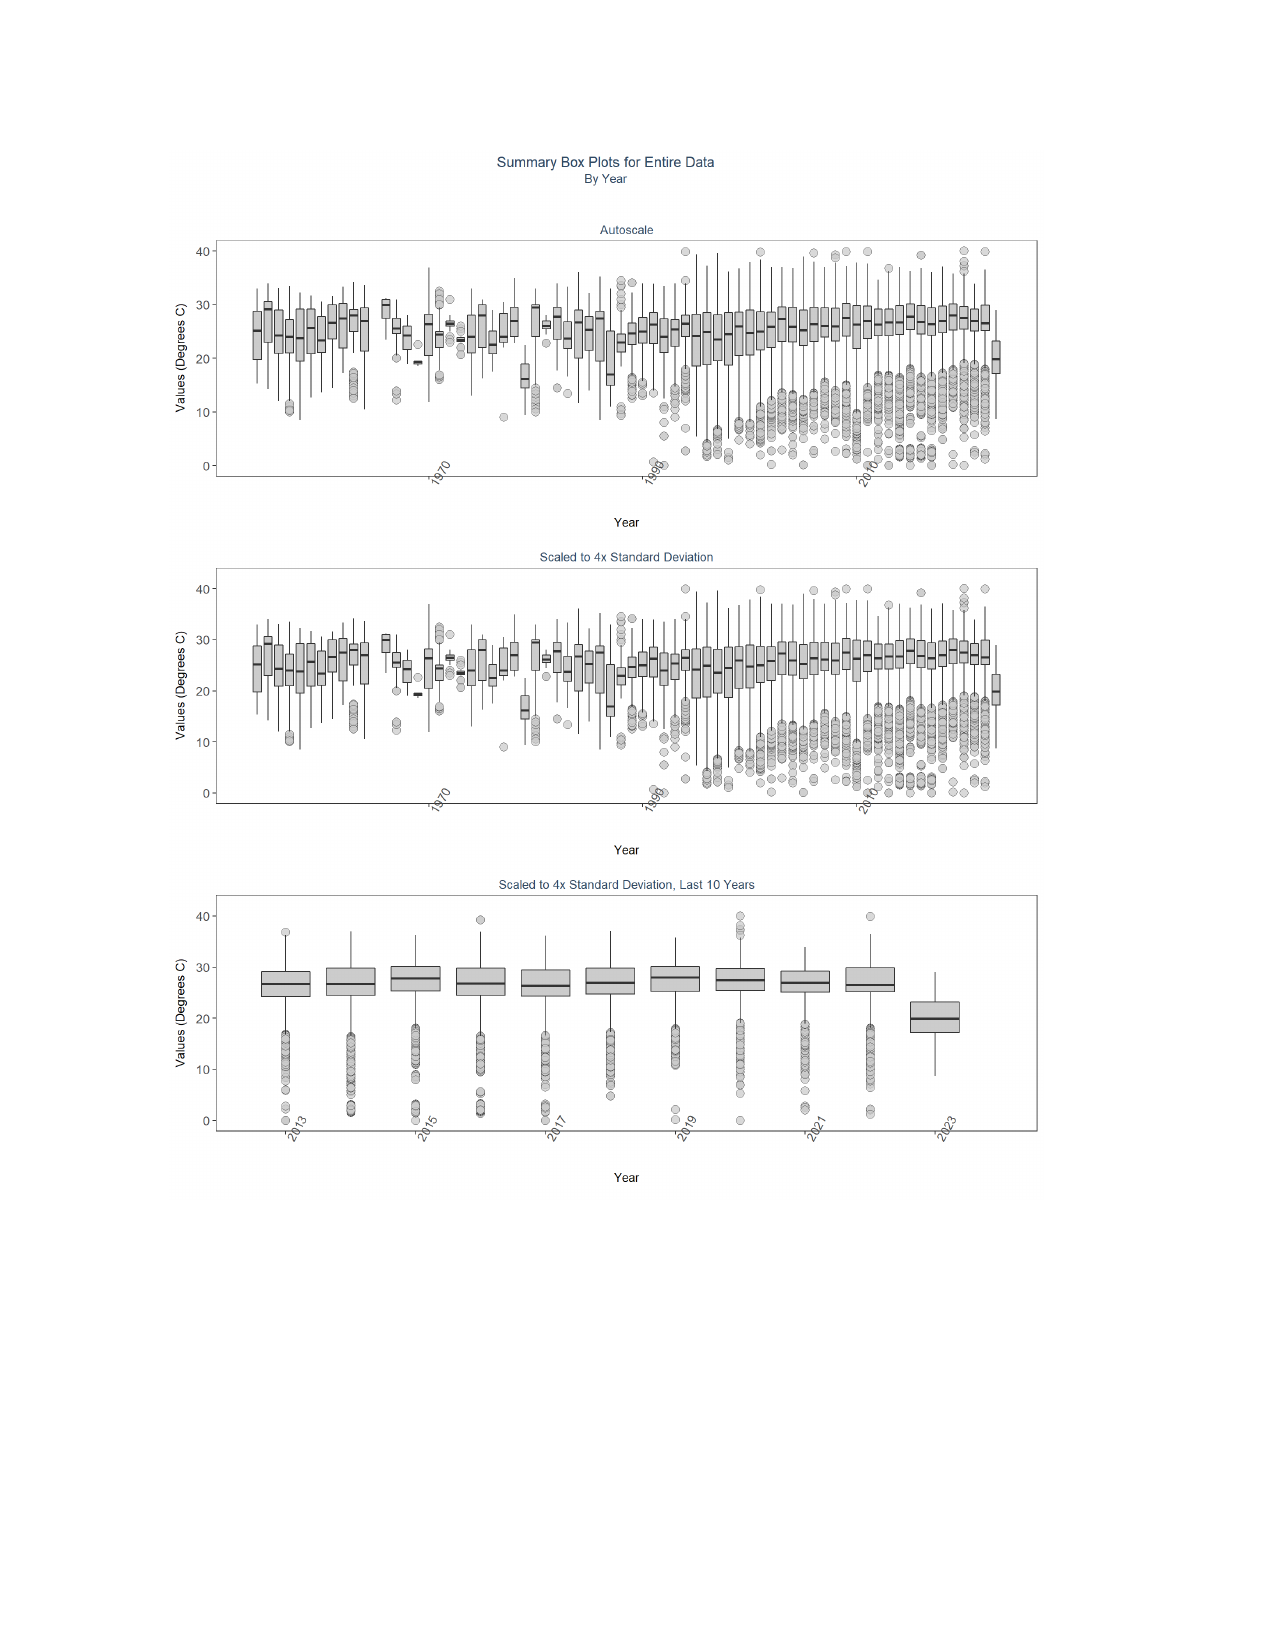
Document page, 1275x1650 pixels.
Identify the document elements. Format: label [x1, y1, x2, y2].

picture [168, 150, 1044, 1200]
